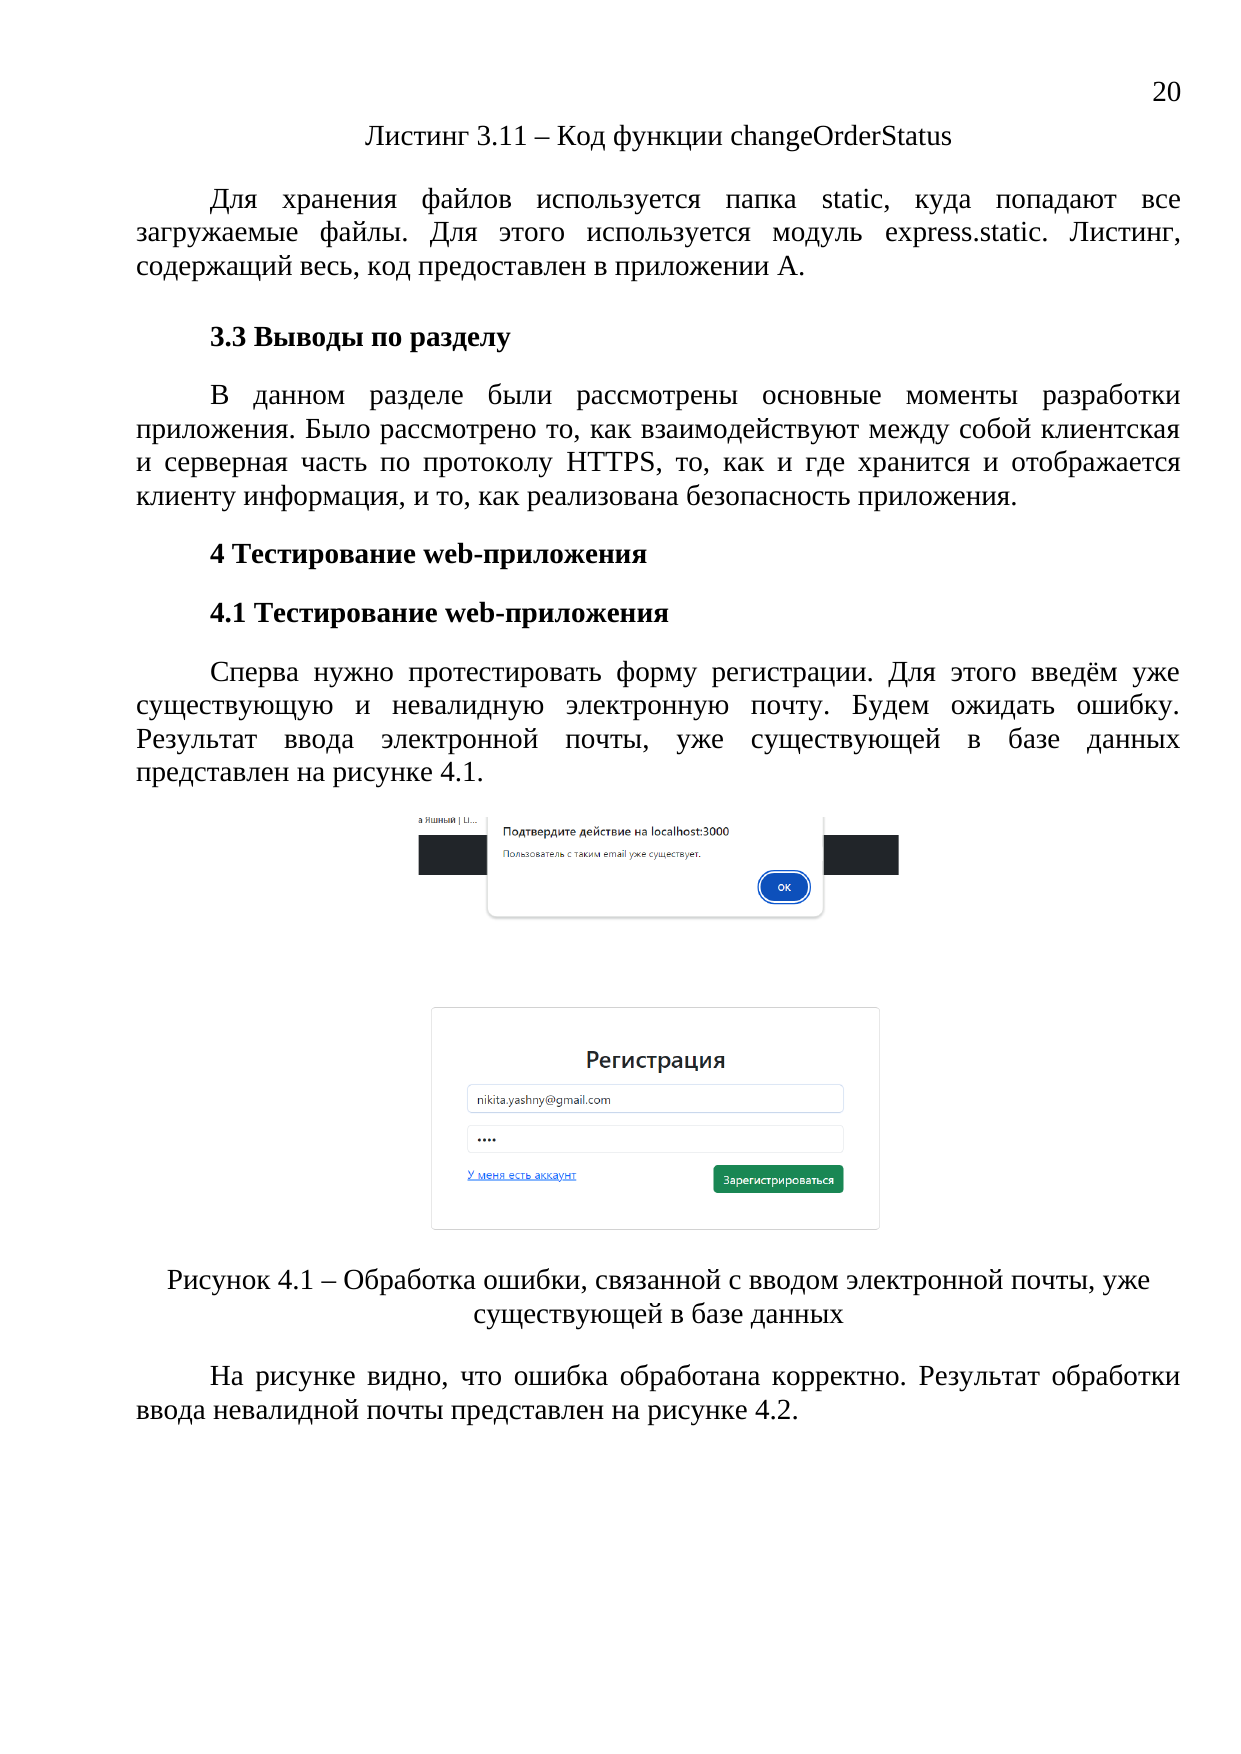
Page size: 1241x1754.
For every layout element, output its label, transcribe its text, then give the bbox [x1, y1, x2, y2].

text Листинг 3.11 – Код функции changeOrderStatus [136, 118, 1181, 152]
subtitle 4 Тестирование web-приложения [136, 537, 1181, 570]
picture [418, 817, 899, 1238]
text В данном разделе были рассмотрены основные моменты разработки приложения. Было рассмотрено то, как взаимодействуют между собой клиентская и серверная часть по протоколу HTTPS, то, как и где хранится и отображается клиенту информация, и то, как реализована безопасность приложения. [136, 377, 1181, 512]
subtitle 4.1 Тестирование web-приложения [136, 595, 1181, 629]
text Для хранения файлов используется папка static, куда попадают все загружаемые файлы. Для этого используется модуль express.static. Листинг, содержащий весь, код предоставлен в приложении A. [136, 181, 1181, 281]
subtitle 3.3 Выводы по разделу [136, 319, 1181, 352]
text Сперва нужно протестировать форму регистрации. Для этого введём уже существующую и невалидную электронную почту. Будем ожидать ошибку. Результат ввода электронной почты, уже существующей в базе данных представлен на рисунке 4.1. [136, 654, 1181, 788]
text На рисунке видно, что ошибка обработана корректно. Результат обработки ввода невалидной почты представлен на рисунке 4.2. [136, 1358, 1181, 1426]
text Рисунок 4.1 – Обработка ошибки, связанной с вводом электронной почты, уже существующей в базе данных [136, 1262, 1181, 1329]
